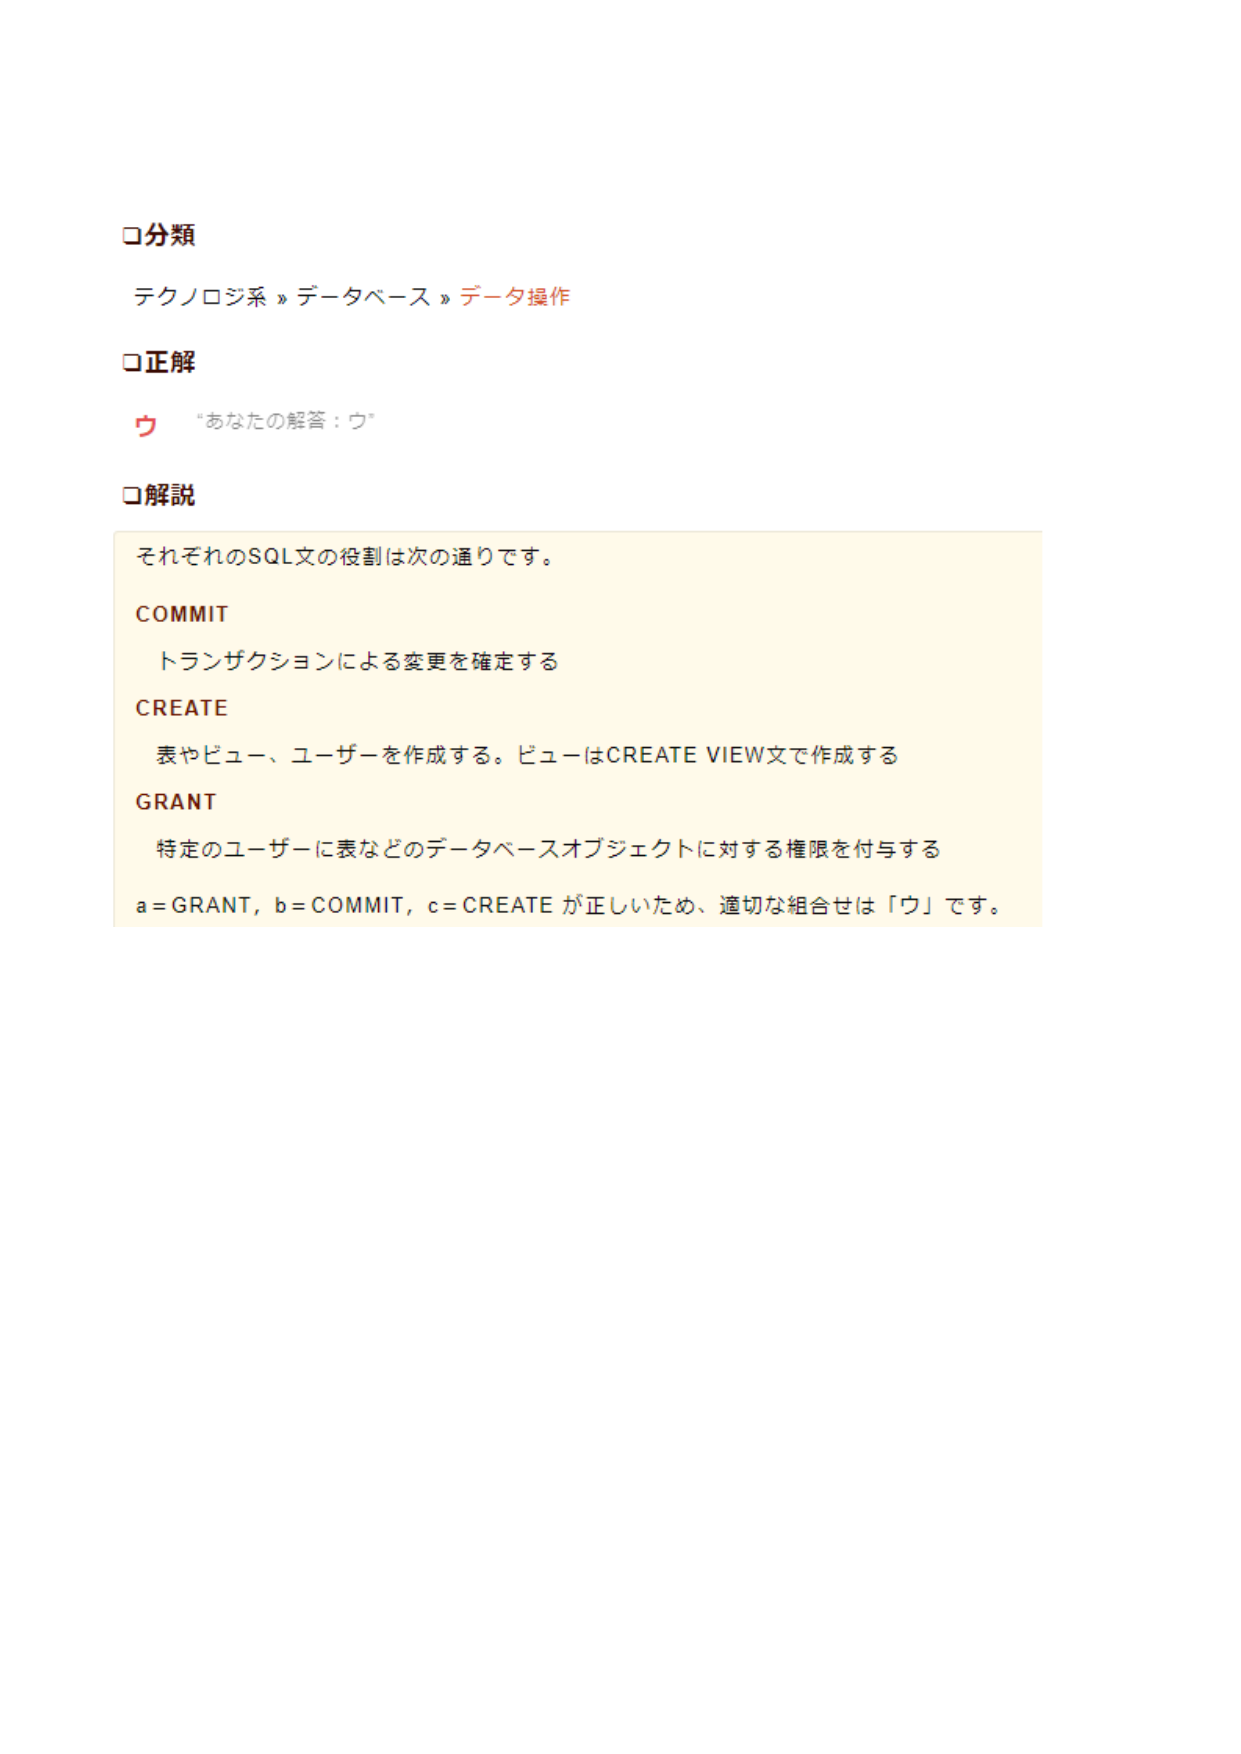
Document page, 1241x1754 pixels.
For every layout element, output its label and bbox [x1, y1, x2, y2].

picture [112, 202, 1043, 927]
